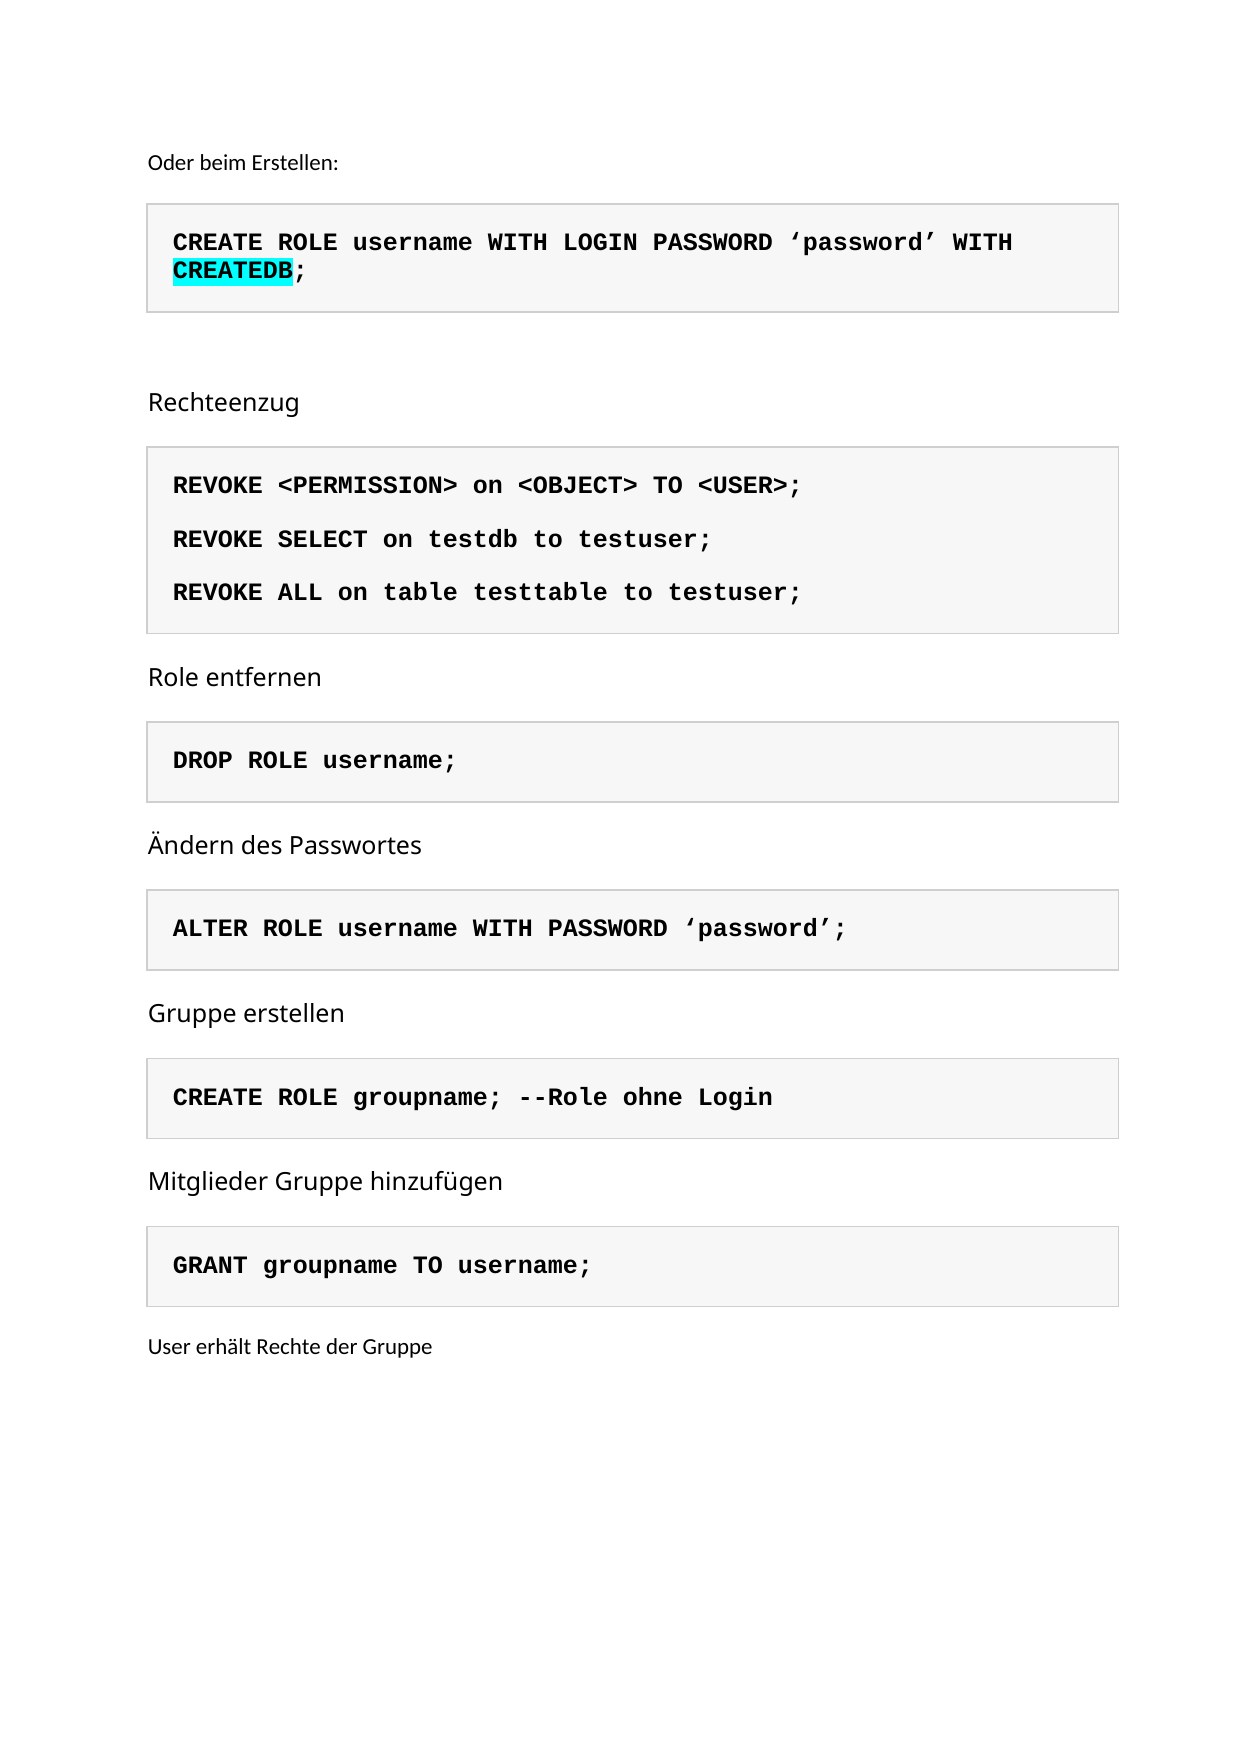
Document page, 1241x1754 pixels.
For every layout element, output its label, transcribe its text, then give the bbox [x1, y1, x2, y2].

subtitle Role entfernen [148, 659, 1093, 693]
subtitle Ändern des Passwortes [148, 828, 1093, 862]
text ALTER ROLE username WITH PASSWORD ‘password’; [148, 891, 1118, 969]
text REVOKE <PERMISSION> on <OBJECT> TO <USER>; [148, 448, 1118, 499]
text DROP ROLE username; [148, 723, 1118, 801]
text GRANT groupname TO username; [148, 1227, 1118, 1306]
text CREATE ROLE groupname; --Role ohne Login [148, 1059, 1118, 1138]
text User erhält Rechte der Gruppe [148, 1332, 1093, 1360]
subtitle Gruppe erstellen [148, 996, 1093, 1030]
text REVOKE SELECT on testdb to testuser; [148, 499, 1118, 553]
text Oder beim Erstellen: [148, 148, 1093, 176]
text REVOKE ALL on table testtable to testuser; [148, 553, 1118, 633]
subtitle Rechteenzug [148, 384, 1093, 418]
text CREATE ROLE username WITH LOGIN PASSWORD ‘password’ WITH CREATEDB; [148, 205, 1118, 311]
subtitle Mitglieder Gruppe hinzufügen [148, 1164, 1093, 1198]
